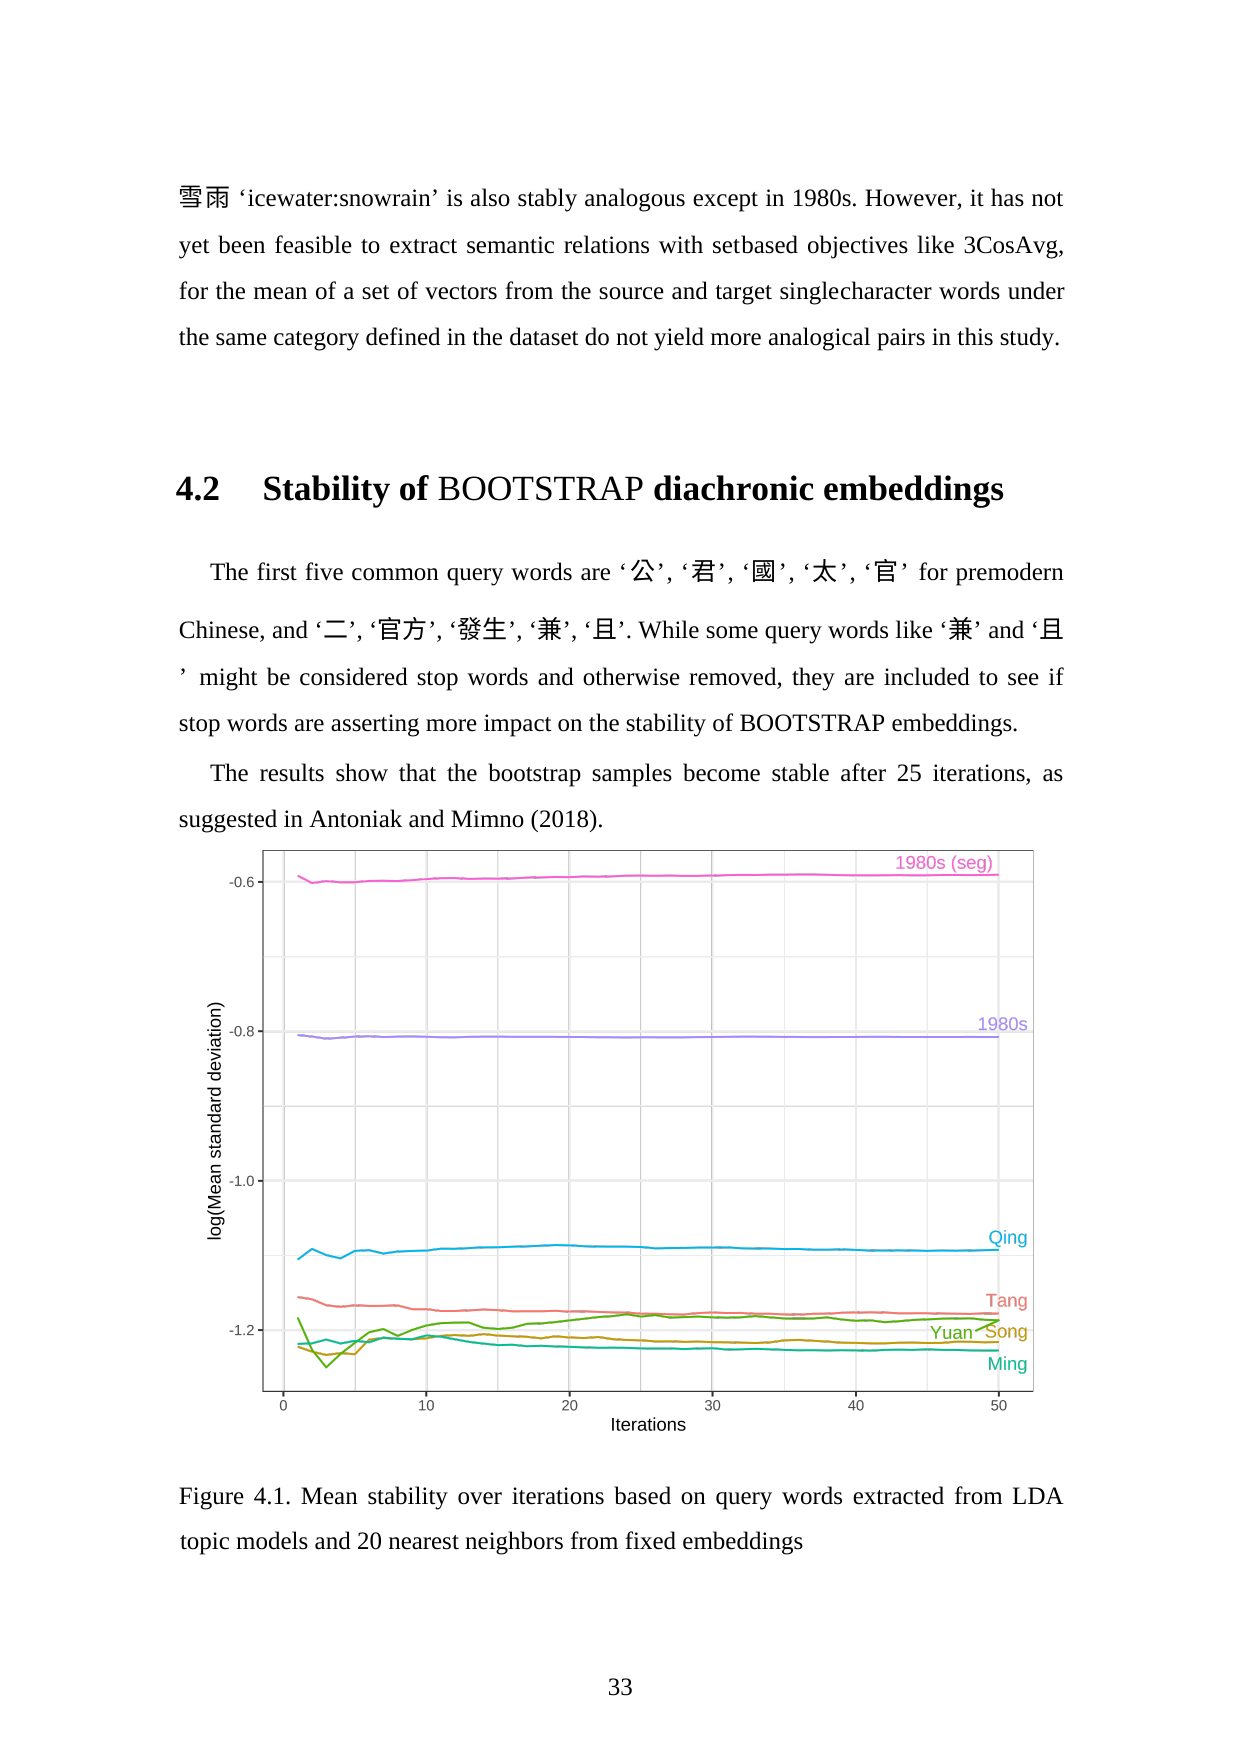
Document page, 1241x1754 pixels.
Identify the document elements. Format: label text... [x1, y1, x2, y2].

text The results show that the bootstrap samples become stable after 25 iterations, as suggested in Antoniak and Mimno (2018). [179, 758, 1064, 832]
text The first five common query words are ‘公’, ‘君’, ‘國’, ‘太’, ‘官’ for pre­modern Chinese, and ‘二’, ‘官方’, ‘發生’, ‘兼’, ‘且’. While some query words like ‘兼’ and ‘且’ might be considered stop words and otherwise removed, they are included to see if stop words are asserting more impact on the stability of BOOTSTRAP embeddings. [179, 551, 1064, 737]
subtitle 4.2 Stability of BOOTSTRAP diachronic embeddings [176, 467, 1119, 508]
text Figure 4.1. Mean stability over iterations based on query words extracted from LDA topic models and 20 nearest neighbors from fixed embeddings [179, 1481, 1064, 1555]
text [179, 177, 1064, 350]
picture [207, 850, 1034, 1431]
